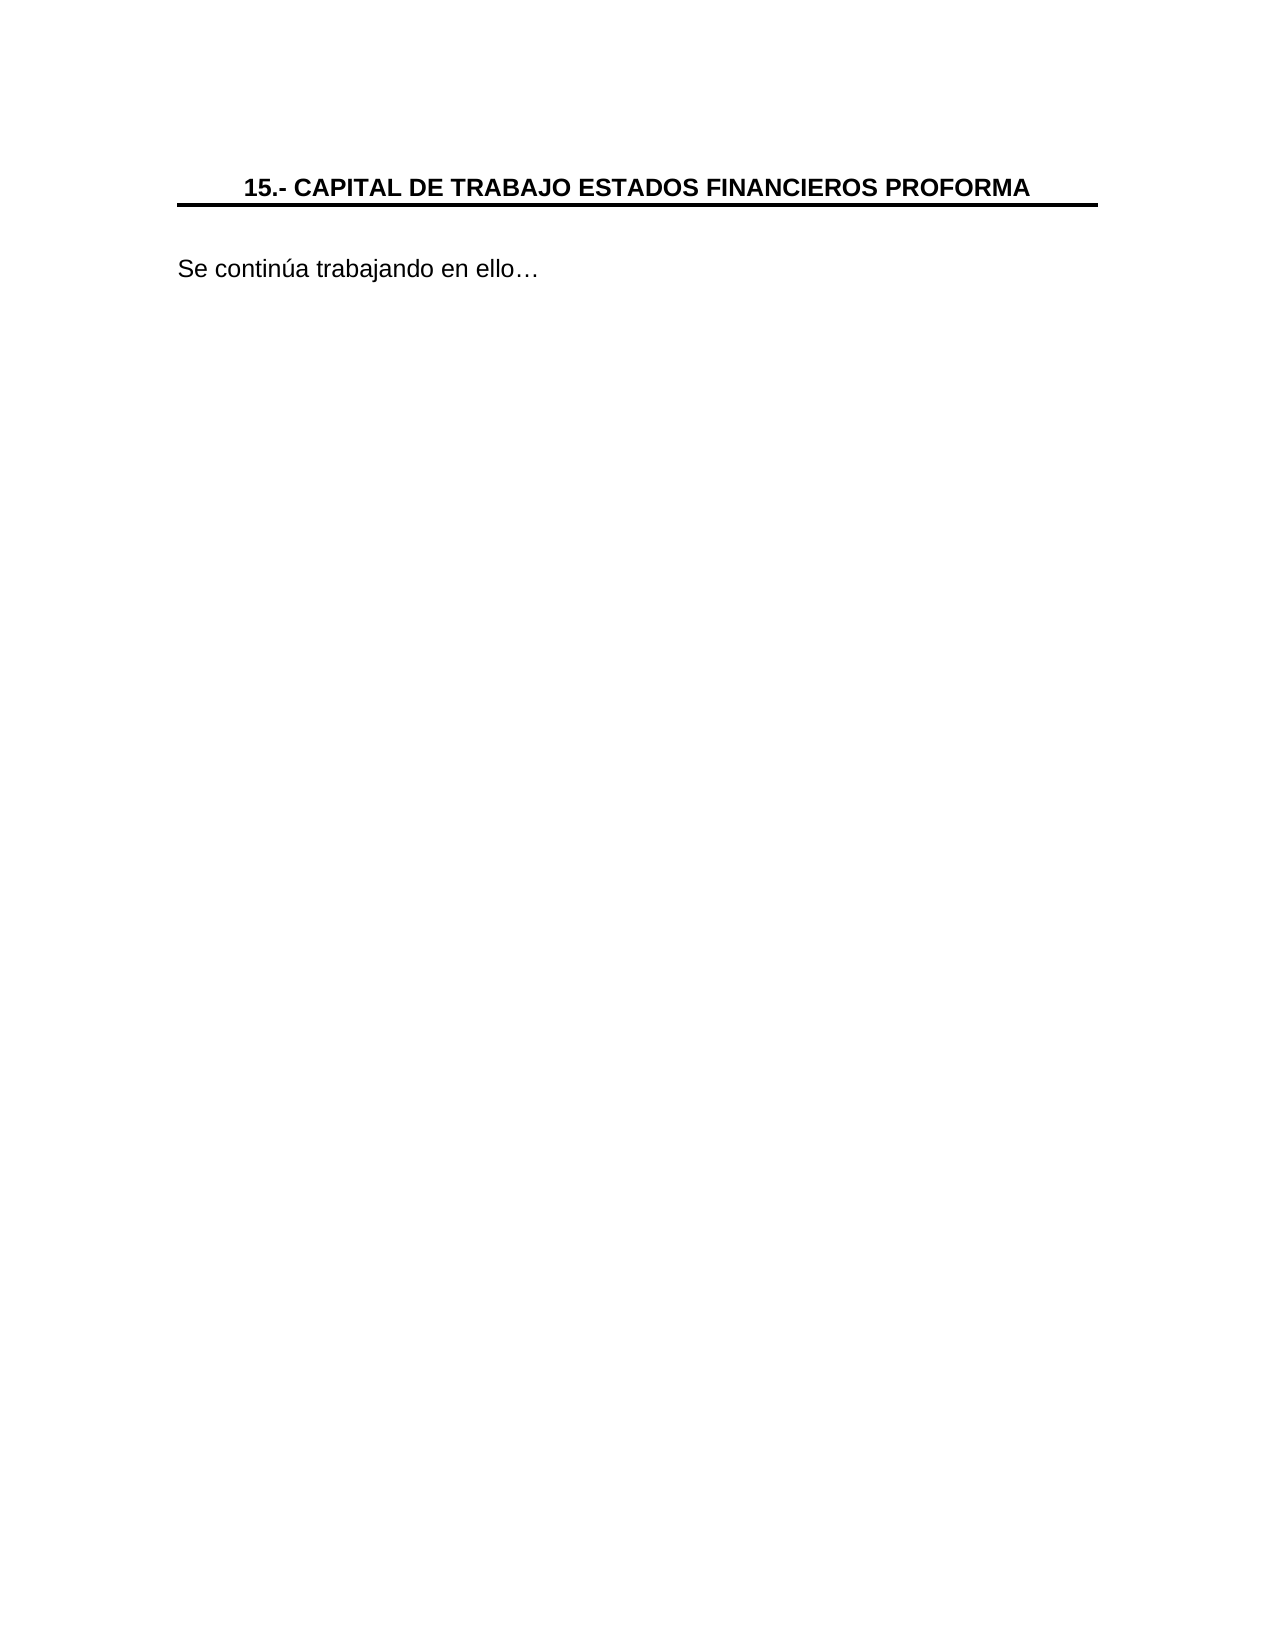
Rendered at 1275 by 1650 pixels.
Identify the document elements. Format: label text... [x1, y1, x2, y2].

subtitle 15.- CAPITAL DE TRABAJO ESTADOS FINANCIEROS PROFORMA [177, 173, 1098, 203]
text Se continúa trabajando en ello… [177, 254, 1098, 283]
